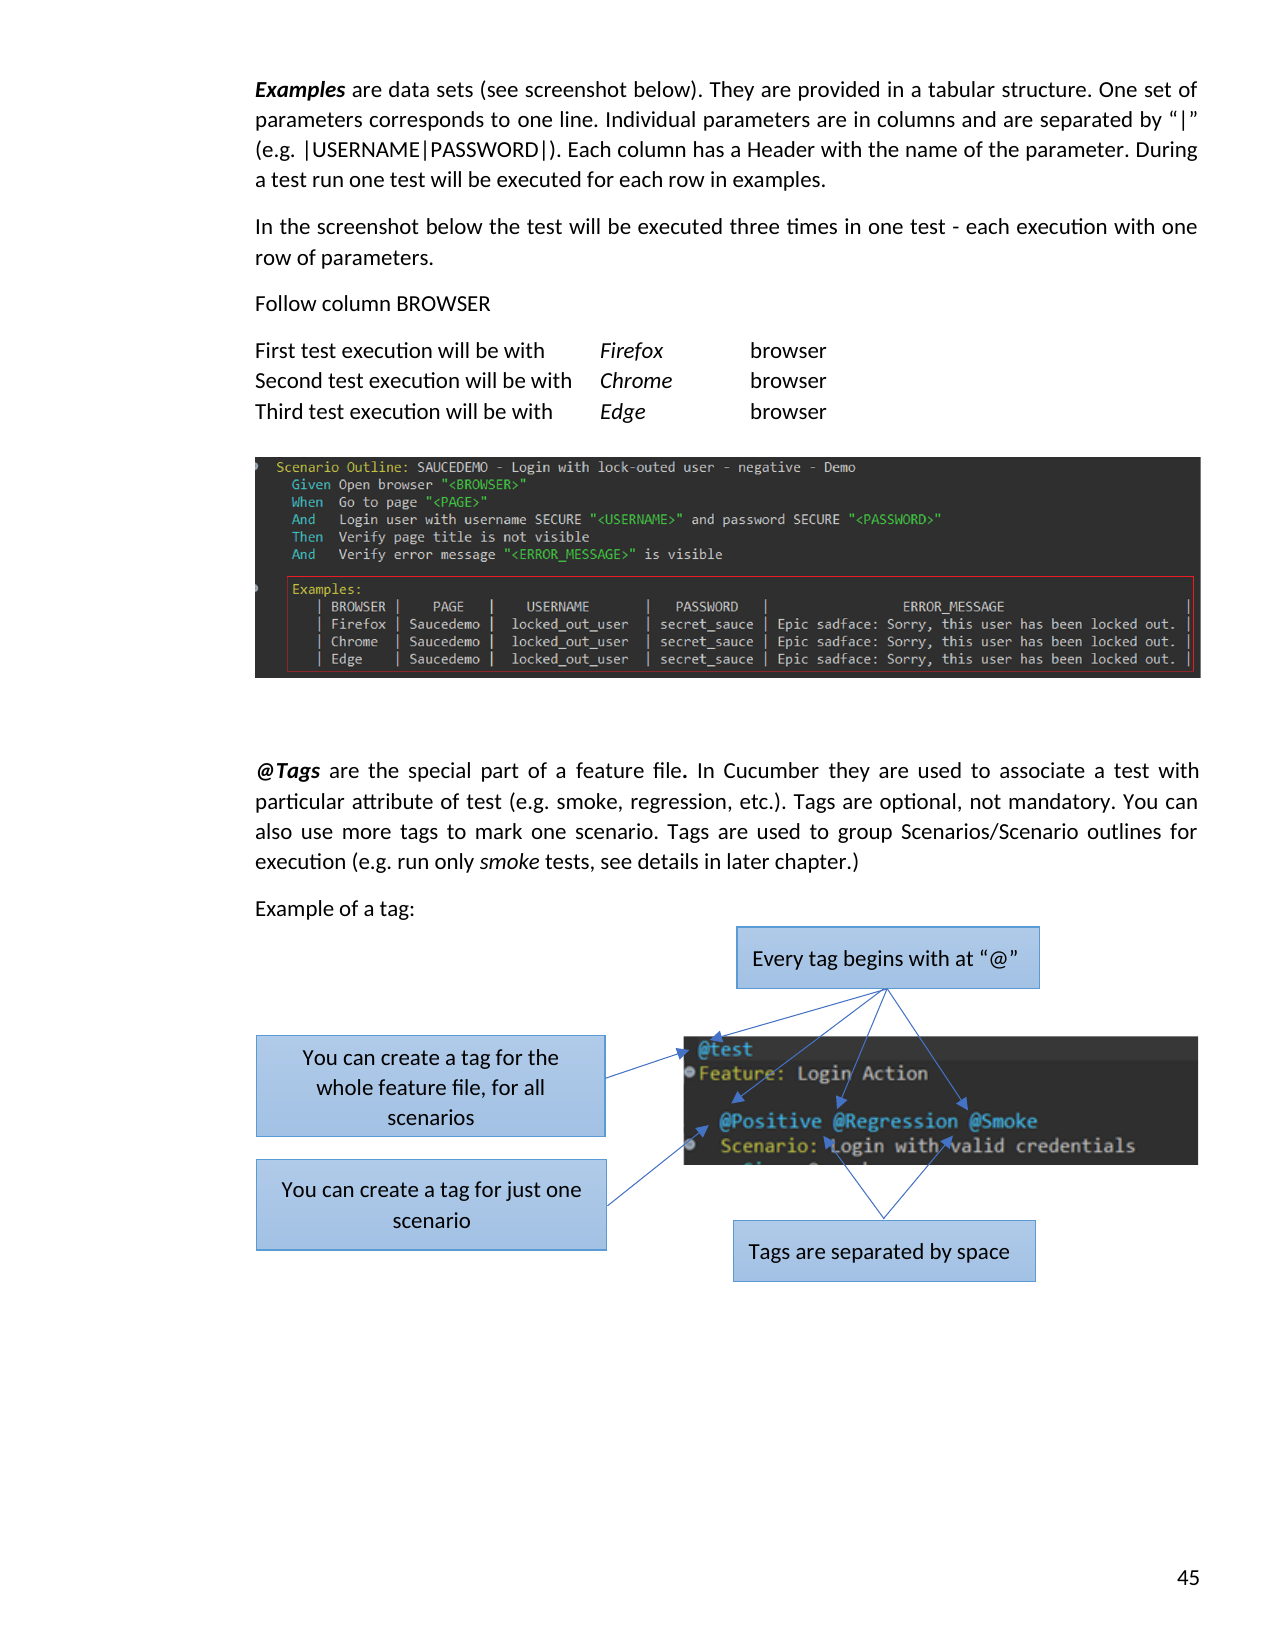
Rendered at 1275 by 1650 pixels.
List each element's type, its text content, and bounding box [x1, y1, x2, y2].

text In the screenshot below the test will be executed three times in one test - each execution with one row of parameters. [255, 212, 1200, 271]
text Third test execution will be with Edge browser [255, 397, 1200, 425]
text Example of a tag: [255, 894, 1200, 922]
text @Tags are the special part of a feature file. In Cucumber they are used to associate a test with particular attribute of test (e.g. smoke, regression, etc.). Tags are optional, not mandatory. You can also use more tags to mark one scenario. Tags are used to group Scenarios/Scenario outlines for execution (e.g. run only smoke tests, see details in later chapter.) [255, 757, 1200, 875]
text Follow column BROWSER [255, 289, 1200, 318]
picture [255, 457, 1201, 678]
picture [682, 1035, 1200, 1167]
text Examples are data sets (see screenshot below). They are provided in a tabular structure. One set of parameters corresponds to one line. Individual parameters are in columns and are separated by “|” (e.g. |USERNAME|PASSWORD|). Each column has a Header with the name of the parameter. During a test run one test will be executed for each row in examples. [255, 75, 1200, 194]
text Second test execution will be with Chrome browser [255, 367, 1200, 395]
text First test execution will be with Firefox browser [255, 336, 1200, 364]
